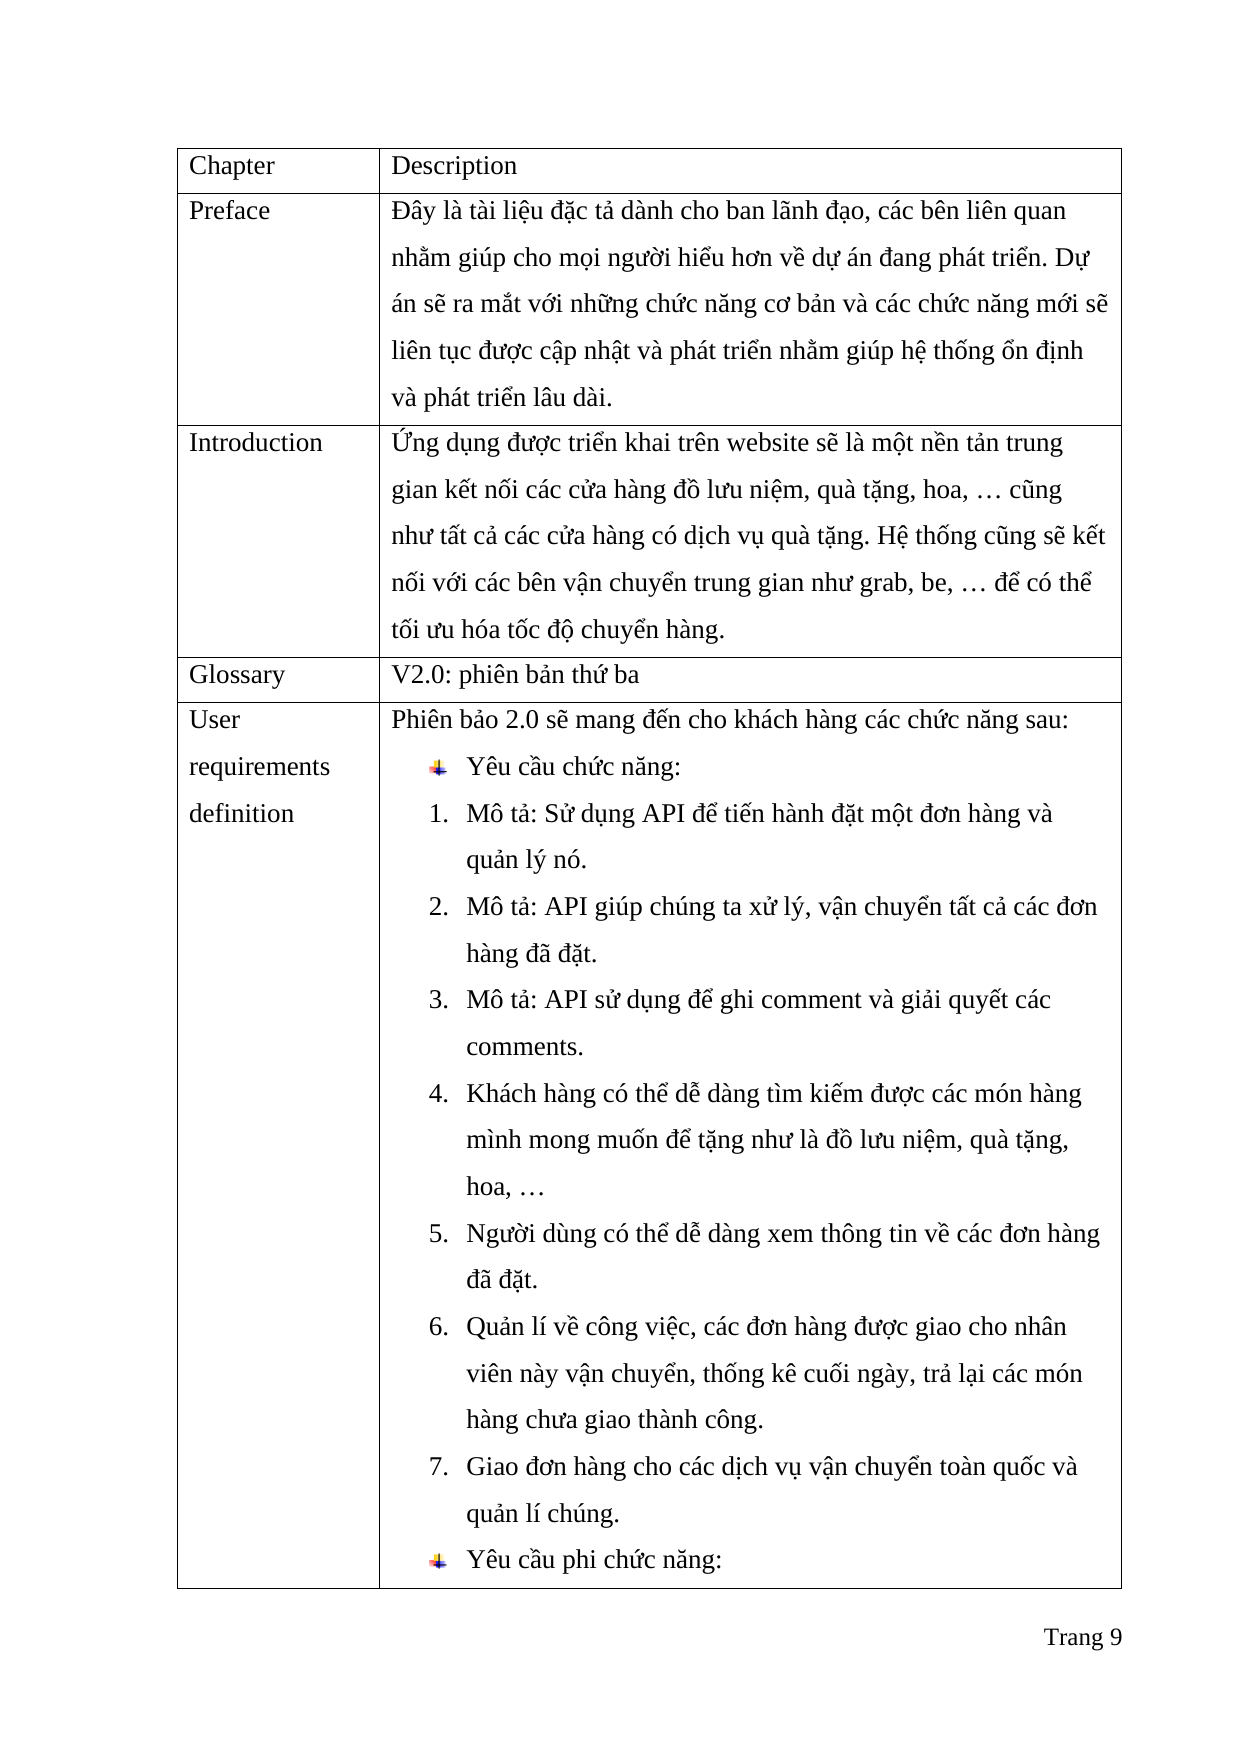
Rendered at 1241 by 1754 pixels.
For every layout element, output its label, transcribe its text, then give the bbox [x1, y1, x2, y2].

table_cell Preface [178, 194, 379, 425]
table_cell Đây là tài liệu đặc tả dành cho ban lãnh đạo, các bên liên quan nhằm giúp cho mọi người hiểu hơn về dự án đang phát triển. Dự án sẽ ra mắt với những chức năng cơ bản và các chức năng mới sẽ liên tục được cập nhật và phát triển nhằm giúp hệ thống ổn định và phát triển lâu dài. [380, 194, 1121, 425]
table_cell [380, 703, 1121, 1588]
table_cell Introduction [178, 426, 379, 657]
table_header Chapter [178, 149, 379, 193]
table_cell Ứng dụng được triển khai trên website sẽ là một nền tản trung gian kết nối các cửa hàng đồ lưu niệm, quà tặng, hoa, … cũng như tất cả các cửa hàng có dịch vụ quà tặng. Hệ thống cũng sẽ kết nối với các bên vận chuyển trung gian như grab, be, … để có thể tối ưu hóa tốc độ chuyển hàng. [380, 426, 1121, 657]
table_cell V2.0: phiên bản thứ ba [380, 658, 1121, 702]
table_cell Glossary [178, 658, 379, 702]
picture [429, 758, 447, 776]
picture [429, 1552, 447, 1569]
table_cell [178, 703, 379, 1588]
table_header Description [380, 149, 1121, 193]
